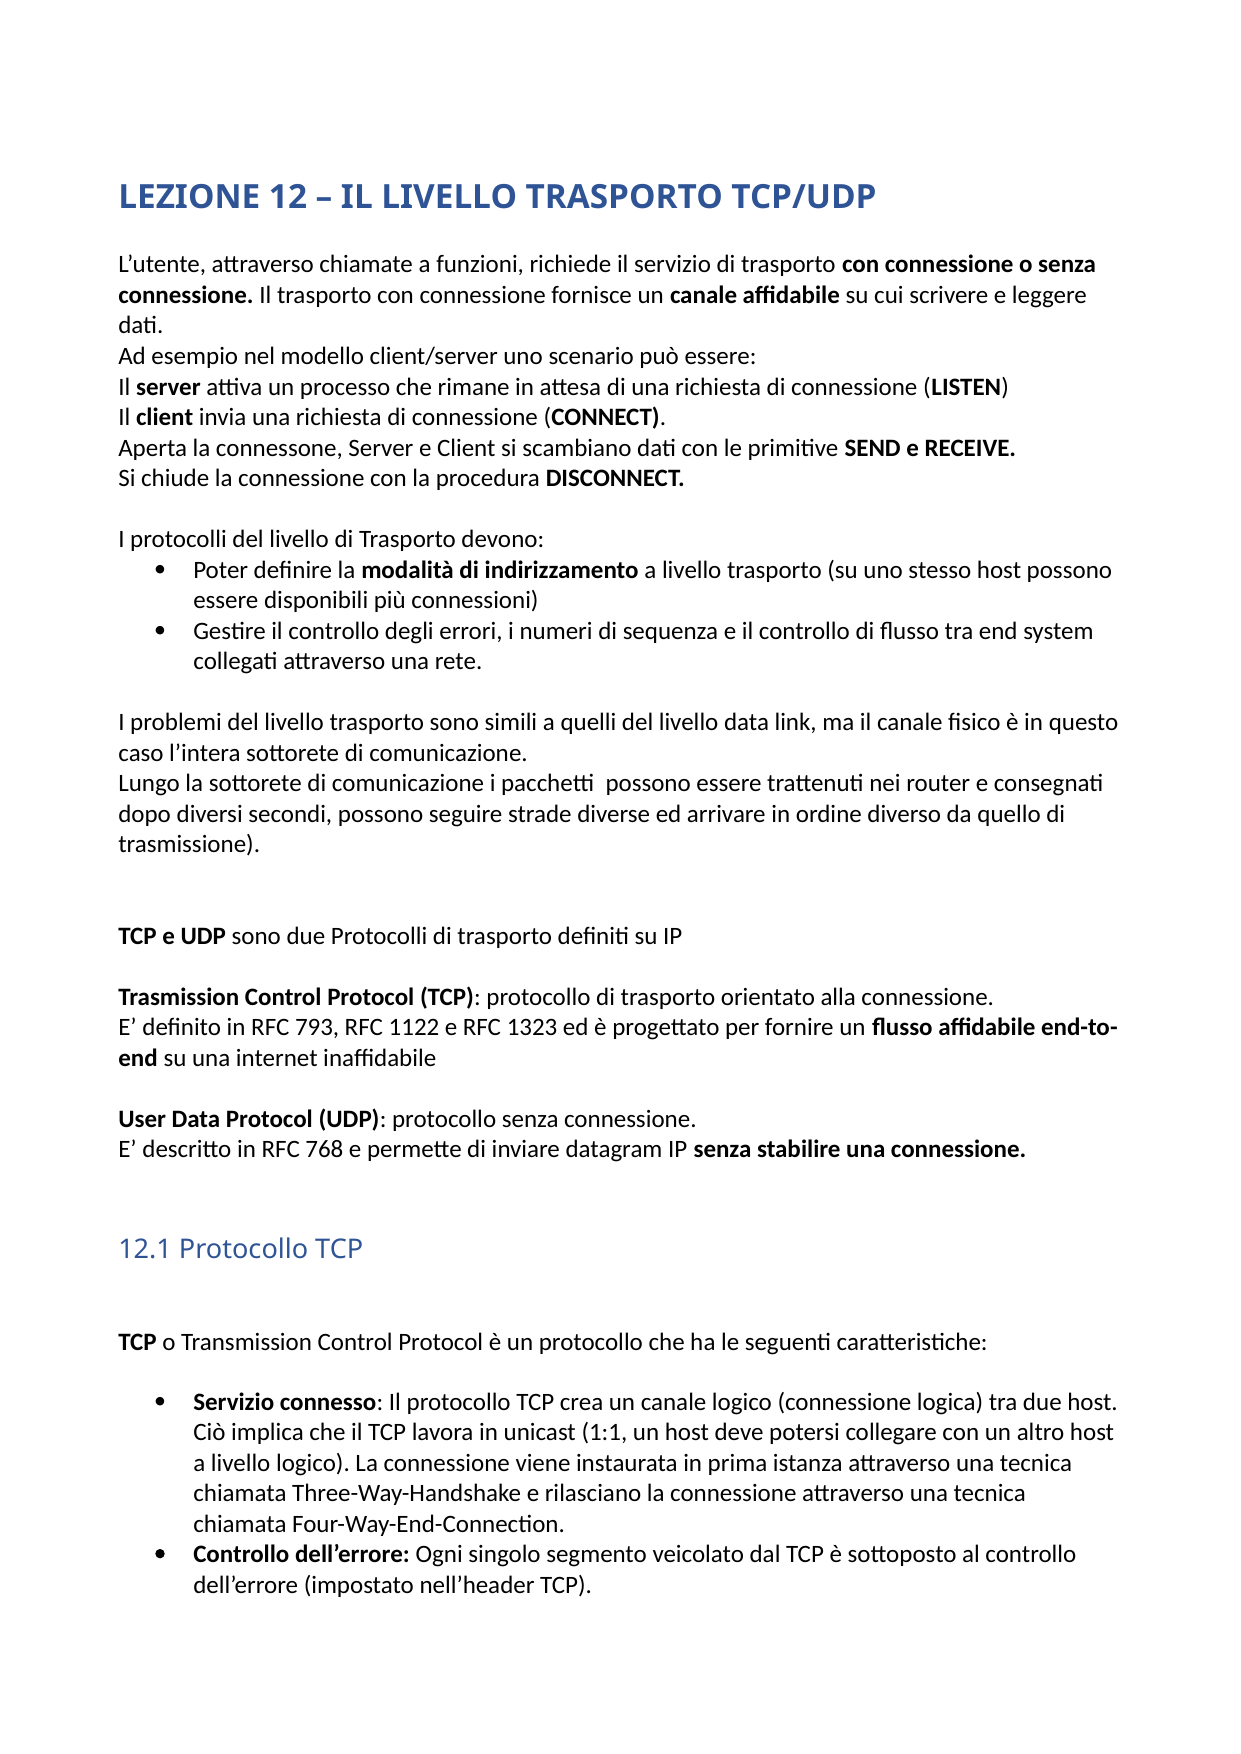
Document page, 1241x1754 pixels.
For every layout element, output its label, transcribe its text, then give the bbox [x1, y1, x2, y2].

text TCP o Transmission Control Protocol è un protocollo che ha le seguenti caratteristiche: [118, 1326, 1122, 1356]
list Servizio connesso: Il protocollo TCP crea un canale logico (connessione logica) tra due host. [156, 1386, 1122, 1416]
text Ad esempio nel modello client/server uno scenario può essere: [118, 340, 1122, 371]
text Il server attiva un processo che rimane in attesa di una richiesta di connessione (LISTEN) [118, 371, 1122, 401]
subtitle 12.1 Protocollo TCP [118, 1229, 1122, 1266]
text Trasmission Control Protocol (TCP): protocollo di trasporto orientato alla connessione. [118, 981, 1122, 1012]
list Controllo dell’errore: Ogni singolo segmento veicolato dal TCP è sottoposto al controllo dell’errore (impostato nell’header TCP). [156, 1538, 1122, 1599]
text Aperta la connessone, Server e Client si scambiano dati con le primitive SEND e RECEIVE. [118, 432, 1122, 462]
text Il client invia una richiesta di connessione (CONNECT). [118, 401, 1122, 432]
text L’utente, attraverso chiamate a funzioni, richiede il servizio di trasporto con connessione o senza connessione. Il trasporto con connessione fornisce un canale affidabile su cui scrivere e leggere dati. [118, 248, 1122, 340]
text TCP e UDP sono due Protocolli di trasporto definiti su IP [118, 920, 1122, 951]
list Gestire il controllo degli errori, i numeri di sequenza e il controllo di flusso tra end system collegati attraverso una rete. [156, 615, 1122, 676]
list Ciò implica che il TCP lavora in unicast (1:1, un host deve potersi collegare con un altro host a livello logico). La connessione viene instaurata in prima istanza attraverso una tecnica chiamata Three-Way-Handshake e rilasciano la connessione attraverso una tecnica chiamata Four-Way-End-Connection. [193, 1416, 1122, 1538]
text User Data Protocol (UDP): protocollo senza connessione. [118, 1103, 1122, 1134]
text E’ definito in RFC 793, RFC 1122 e RFC 1323 ed è progettato per fornire un flusso affidabile end-to-end su una internet inaffidabile [118, 1012, 1122, 1073]
text Si chiude la connessione con la procedura DISCONNECT. [118, 462, 1122, 493]
list Poter definire la modalità di indirizzamento a livello trasporto (su uno stesso host possono essere disponibili più connessioni) [156, 554, 1122, 615]
text E’ descritto in RFC 768 e permette di inviare datagram IP senza stabilire una connessione. [118, 1134, 1122, 1164]
text Lungo la sottorete di comunicazione i pacchetti possono essere trattenuti nei router e consegnati dopo diversi secondi, possono seguire strade diverse ed arrivare in ordine diverso da quello di trasmissione). [118, 767, 1122, 859]
text I protocolli del livello di Trasporto devono: [118, 523, 1122, 554]
text I problemi del livello trasporto sono simili a quelli del livello data link, ma il canale fisico è in questo caso l’intera sottorete di comunicazione. [118, 706, 1122, 767]
subtitle LEZIONE 12 – IL LIVELLO TRASPORTO TCP/UDP [118, 173, 1122, 218]
